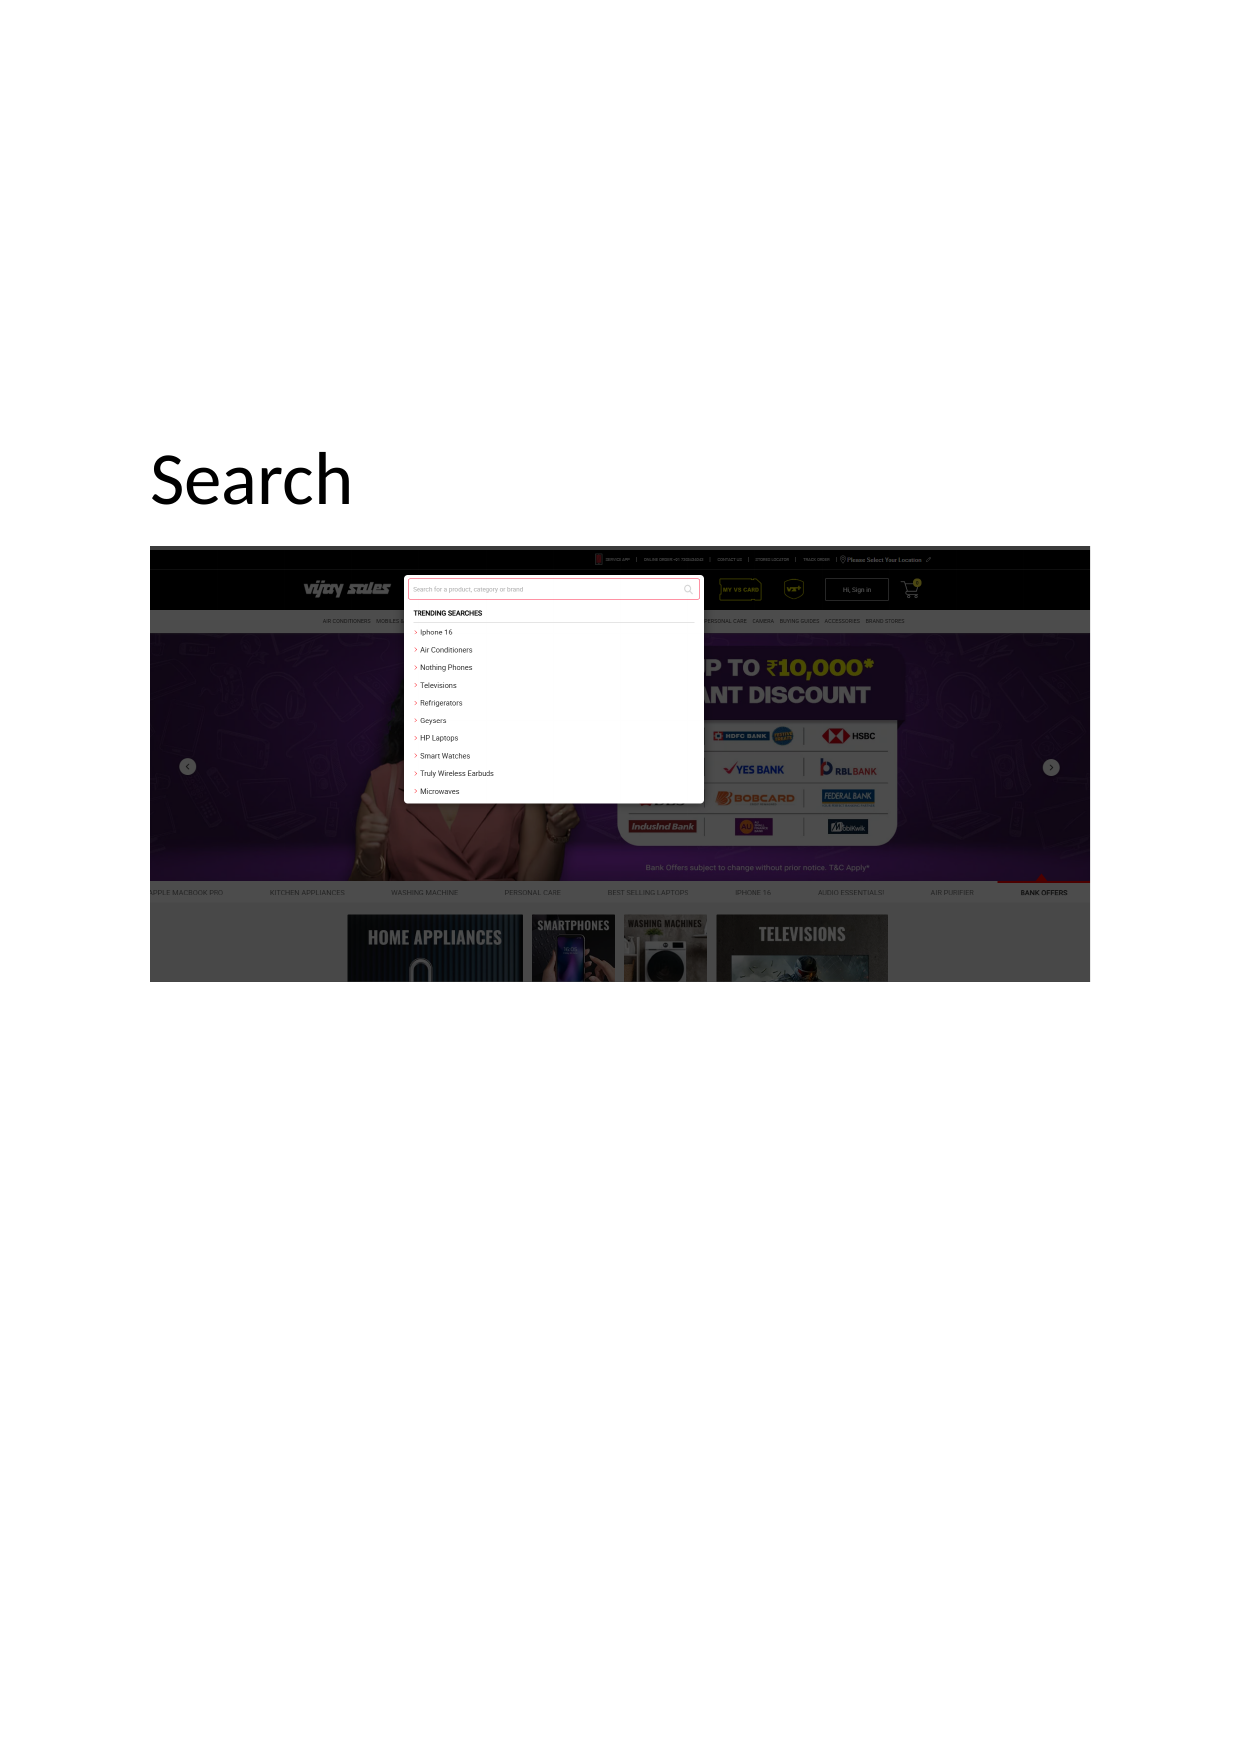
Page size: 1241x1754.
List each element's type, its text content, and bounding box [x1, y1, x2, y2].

text Search [150, 431, 1090, 523]
picture [150, 546, 1091, 982]
